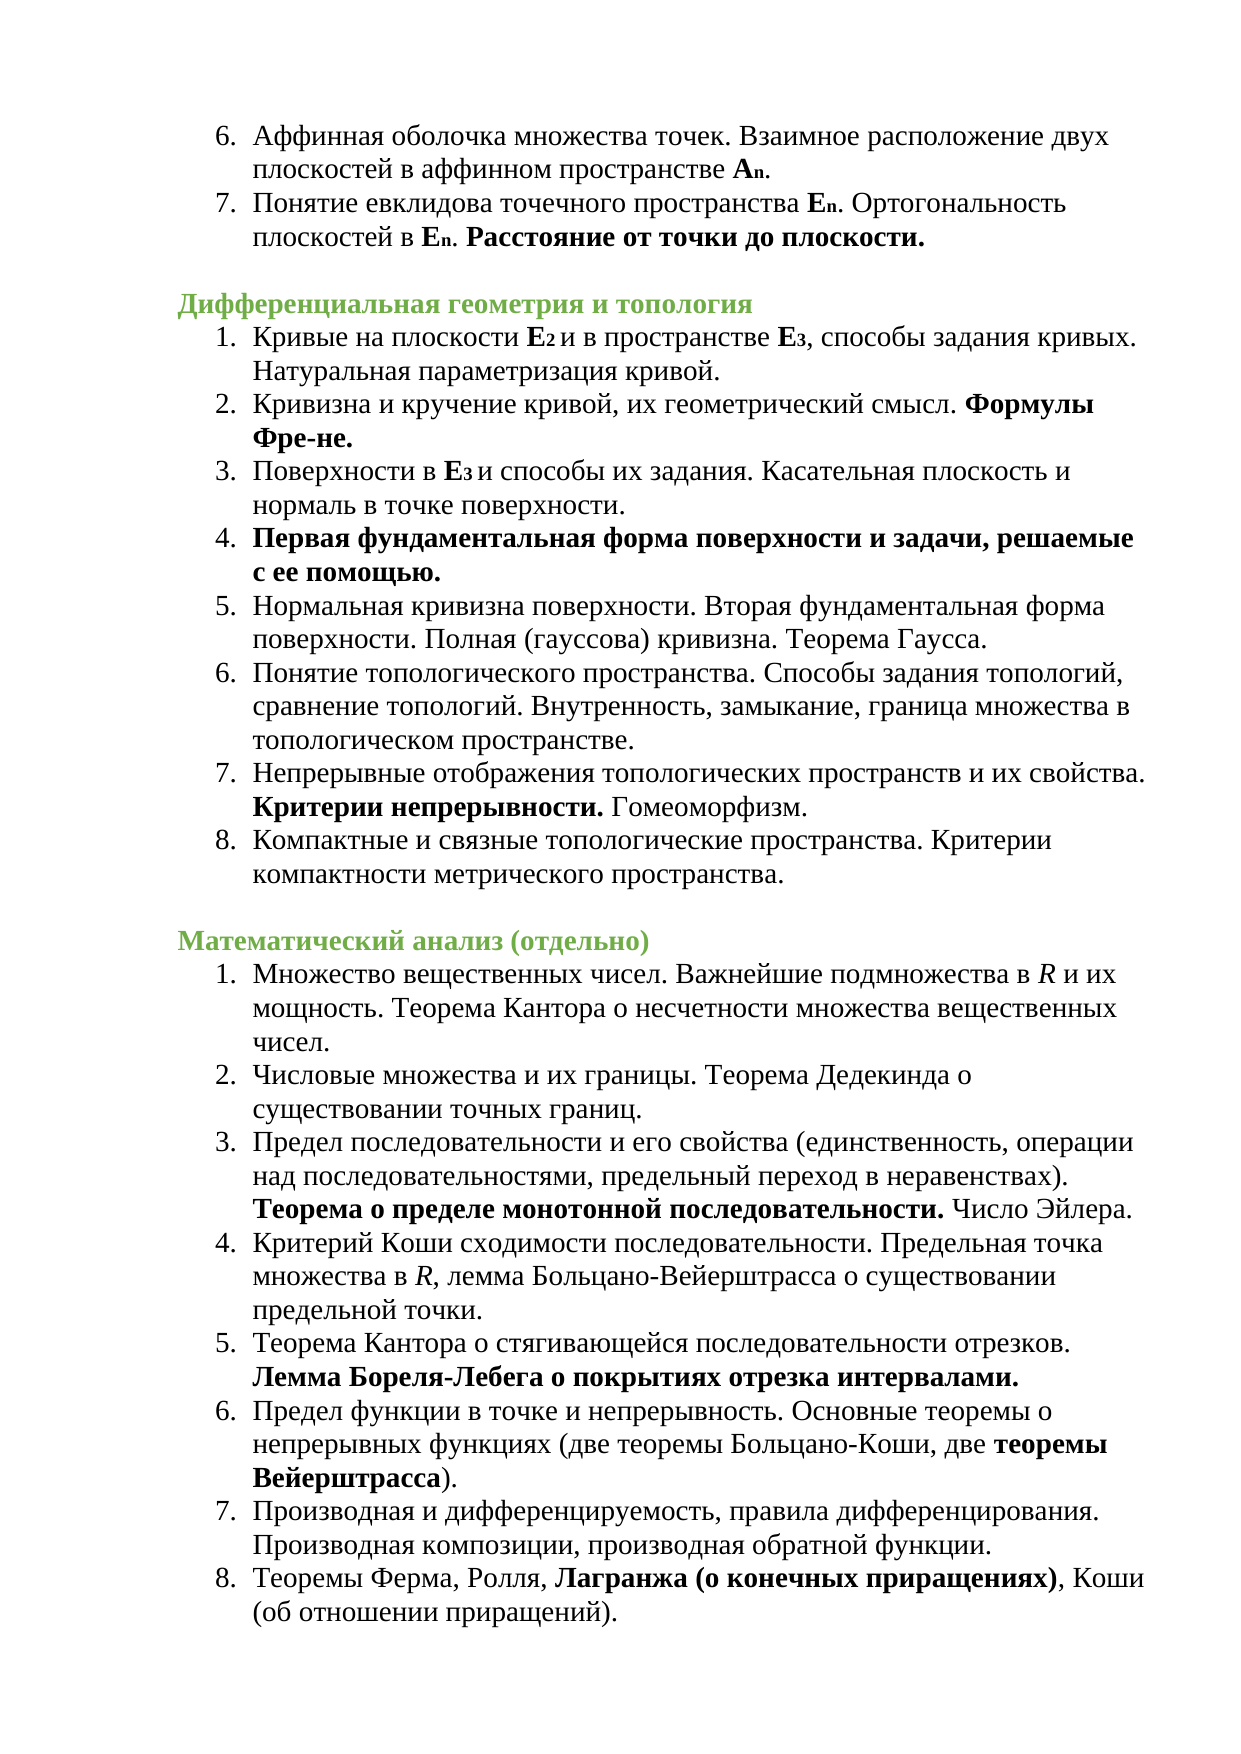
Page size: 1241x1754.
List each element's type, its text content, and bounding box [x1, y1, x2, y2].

text Математический анализ (отдельно) [177, 923, 1152, 957]
text Дифференциальная геометрия и топология [177, 286, 1152, 319]
list Понятие топологического пространства. Способы задания топологий, сравнение топологий. Внутренность, замыкание, граница множества в топологическом пространстве. [215, 655, 1152, 755]
list Аффинная оболочка множества точек. Взаимное расположение двух плоскостей в аффинном пространстве Аn. [215, 118, 1152, 185]
list Первая фундаментальная форма поверхности и задачи, решаемые с ее помощью. [215, 521, 1152, 588]
list Кривизна и кручение кривой, их геометрический смысл. Формулы Фре-не. [215, 386, 1152, 453]
list Поверхности в Е3 и способы их задания. Касательная плоскость и нормаль в точке поверхности. [215, 453, 1152, 521]
list Теорема Кантора о стягивающейся последовательности отрезков. Лемма Бореля-Лебега о покрытиях отрезка интервалами. [215, 1326, 1152, 1393]
list Множество вещественных чисел. Важнейшие подмножества в R и их мощность. Теорема Кантора о несчетности множества вещественных чисел. [215, 957, 1152, 1057]
list Кривые на плоскости Е2 и в пространстве Е3, способы задания кривых. Натуральная параметризация кривой. [215, 319, 1152, 386]
list Предел последовательности и его свойства (единственность, операции над последовательностями, предельный переход в неравенствах). Теорема о пределе монотонной последовательности. Число Эйлера. [215, 1124, 1152, 1225]
list Понятие евклидова точечного пространства Еn. Ортогональность плоскостей в Еn. Расстояние от точки до плоскости. [215, 185, 1152, 252]
list Производная и дифференцируемость, правила дифференцирования. Производная композиции, производная обратной функции. [215, 1493, 1152, 1560]
list Предел функции в точке и непрерывность. Основные теоремы о непрерывных функциях (две теоремы Больцано-Коши, две теоремы Вейерштрасса). [215, 1393, 1152, 1493]
list Непрерывные отображения топологических пространств и их свойства. Критерии непрерывности. Гомеоморфизм. [215, 755, 1152, 822]
list Критерий Коши сходимости последовательности. Предельная точка множества в R, лемма Больцано-Вейерштрасса о существовании предельной точки. [215, 1225, 1152, 1326]
list Компактные и связные топологические пространства. Критерии компактности метрического пространства. [215, 822, 1152, 889]
list Нормальная кривизна поверхности. Вторая фундаментальная форма поверхности. Полная (гауссова) кривизна. Теорема Гаусса. [215, 588, 1152, 655]
list Числовые множества и их границы. Теорема Дедекинда о существовании точных границ. [215, 1057, 1152, 1124]
list Теоремы Ферма, Ролля, Лагранжа (о конечных приращениях), Коши (об отношении приращений). [215, 1560, 1152, 1627]
